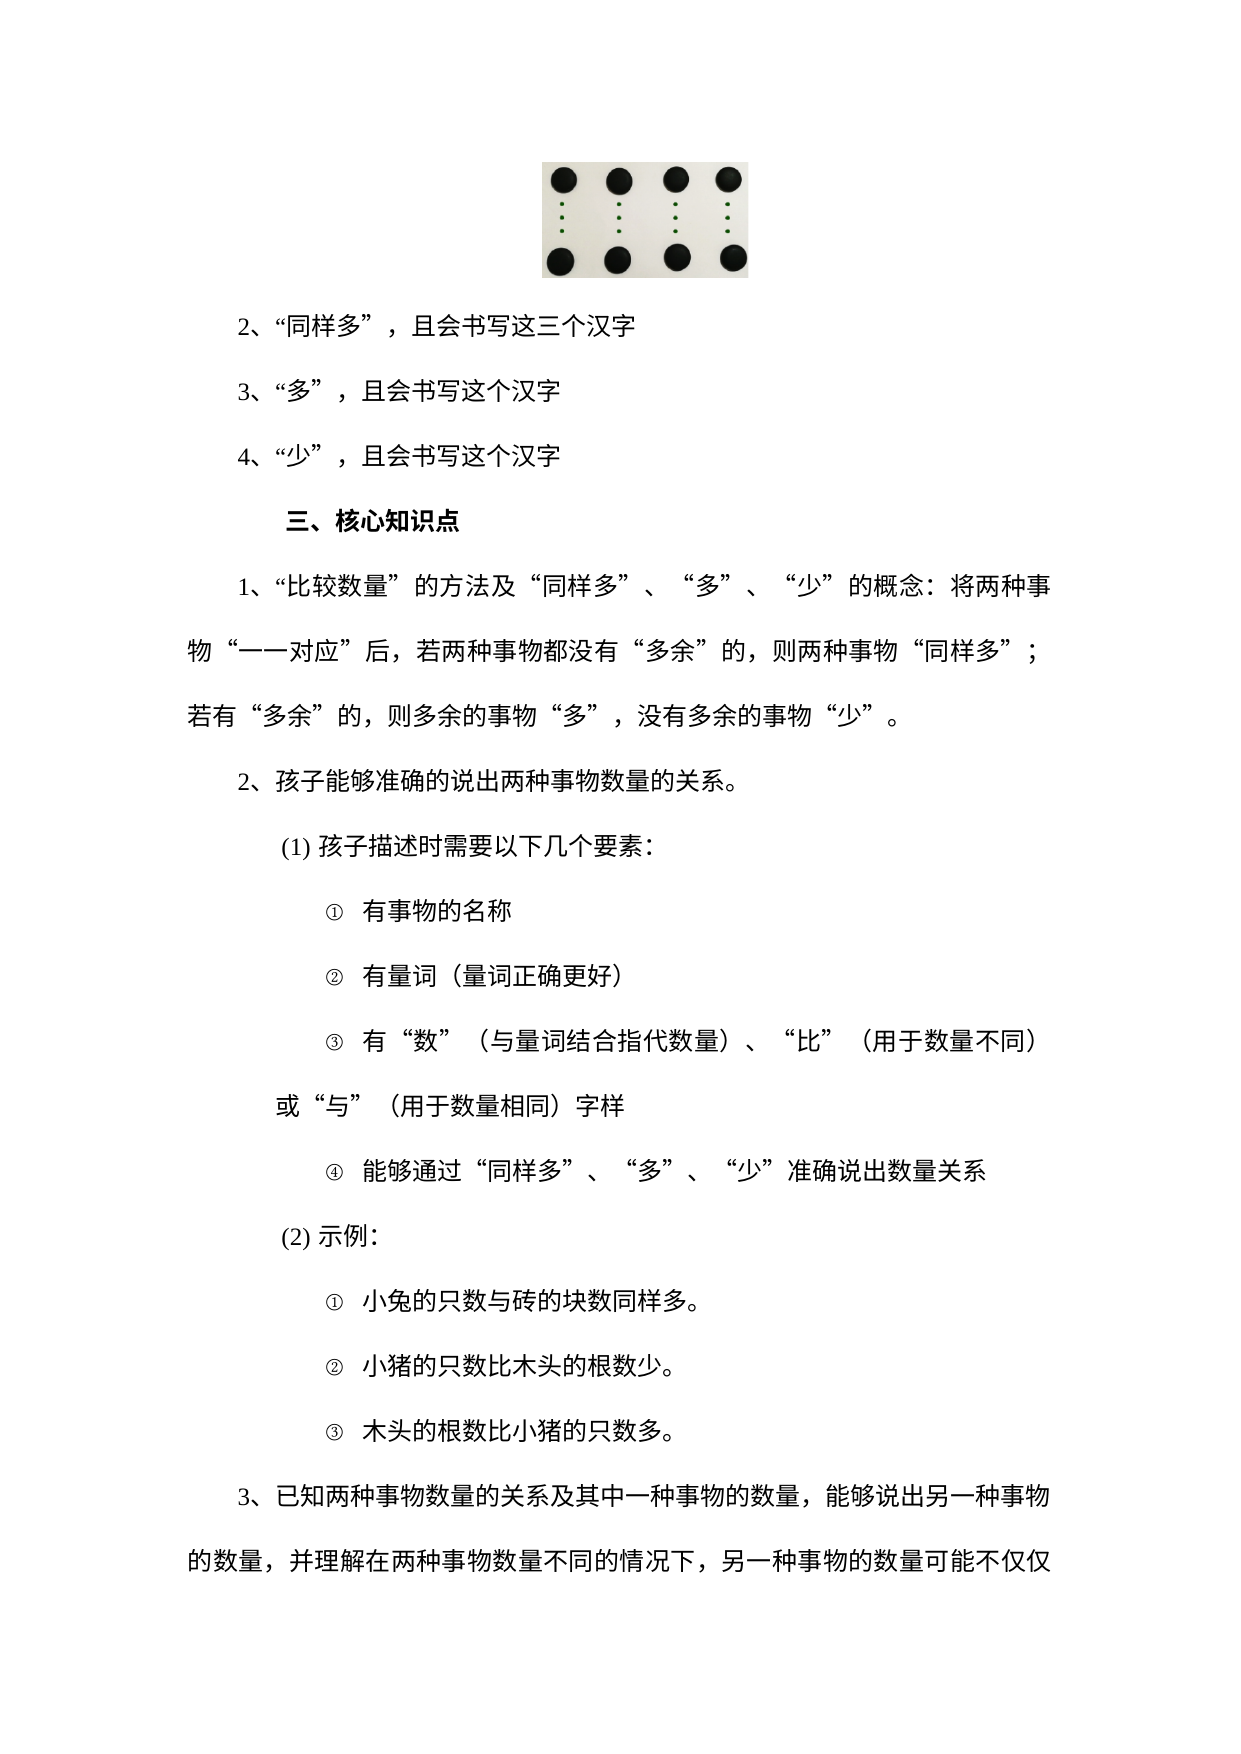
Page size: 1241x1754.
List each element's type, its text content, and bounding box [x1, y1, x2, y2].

list 小猪的只数比木头的根数少。 [275, 1332, 1053, 1397]
list 孩子描述时需要以下几个要素： [231, 812, 1053, 877]
list 小兔的只数与砖的块数同样多。 [275, 1267, 1053, 1332]
list 有量词（量词正确更好） [275, 942, 1053, 1007]
picture [542, 162, 749, 278]
list 有事物的名称 [275, 877, 1053, 942]
list 有“数”（与量词结合指代数量）、“比”（用于数量不同）或“与”（用于数量相同）字样 [275, 1007, 1053, 1137]
list “多”，且会书写这个汉字 [187, 357, 1053, 422]
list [187, 1462, 1053, 1592]
list 木头的根数比小猪的只数多。 [275, 1397, 1053, 1462]
list “同样多”，且会书写这三个汉字 [187, 292, 1053, 357]
list 孩子能够准确的说出两种事物数量的关系。 [187, 747, 1053, 812]
subtitle 三、核心知识点 [235, 487, 1053, 552]
list “比较数量”的方法及“同样多”、“多”、“少”的概念：将两种事物“一一对应”后，若两种事物都没有“多余”的，则两种事物“同样多”；若有“多余”的，则多余的事物“多”，没有多余的事物“少”。 [187, 552, 1053, 747]
list 示例： [231, 1202, 1053, 1267]
list 能够通过“同样多”、“多”、“少”准确说出数量关系 [275, 1137, 1053, 1202]
list “少”，且会书写这个汉字 [187, 422, 1053, 487]
